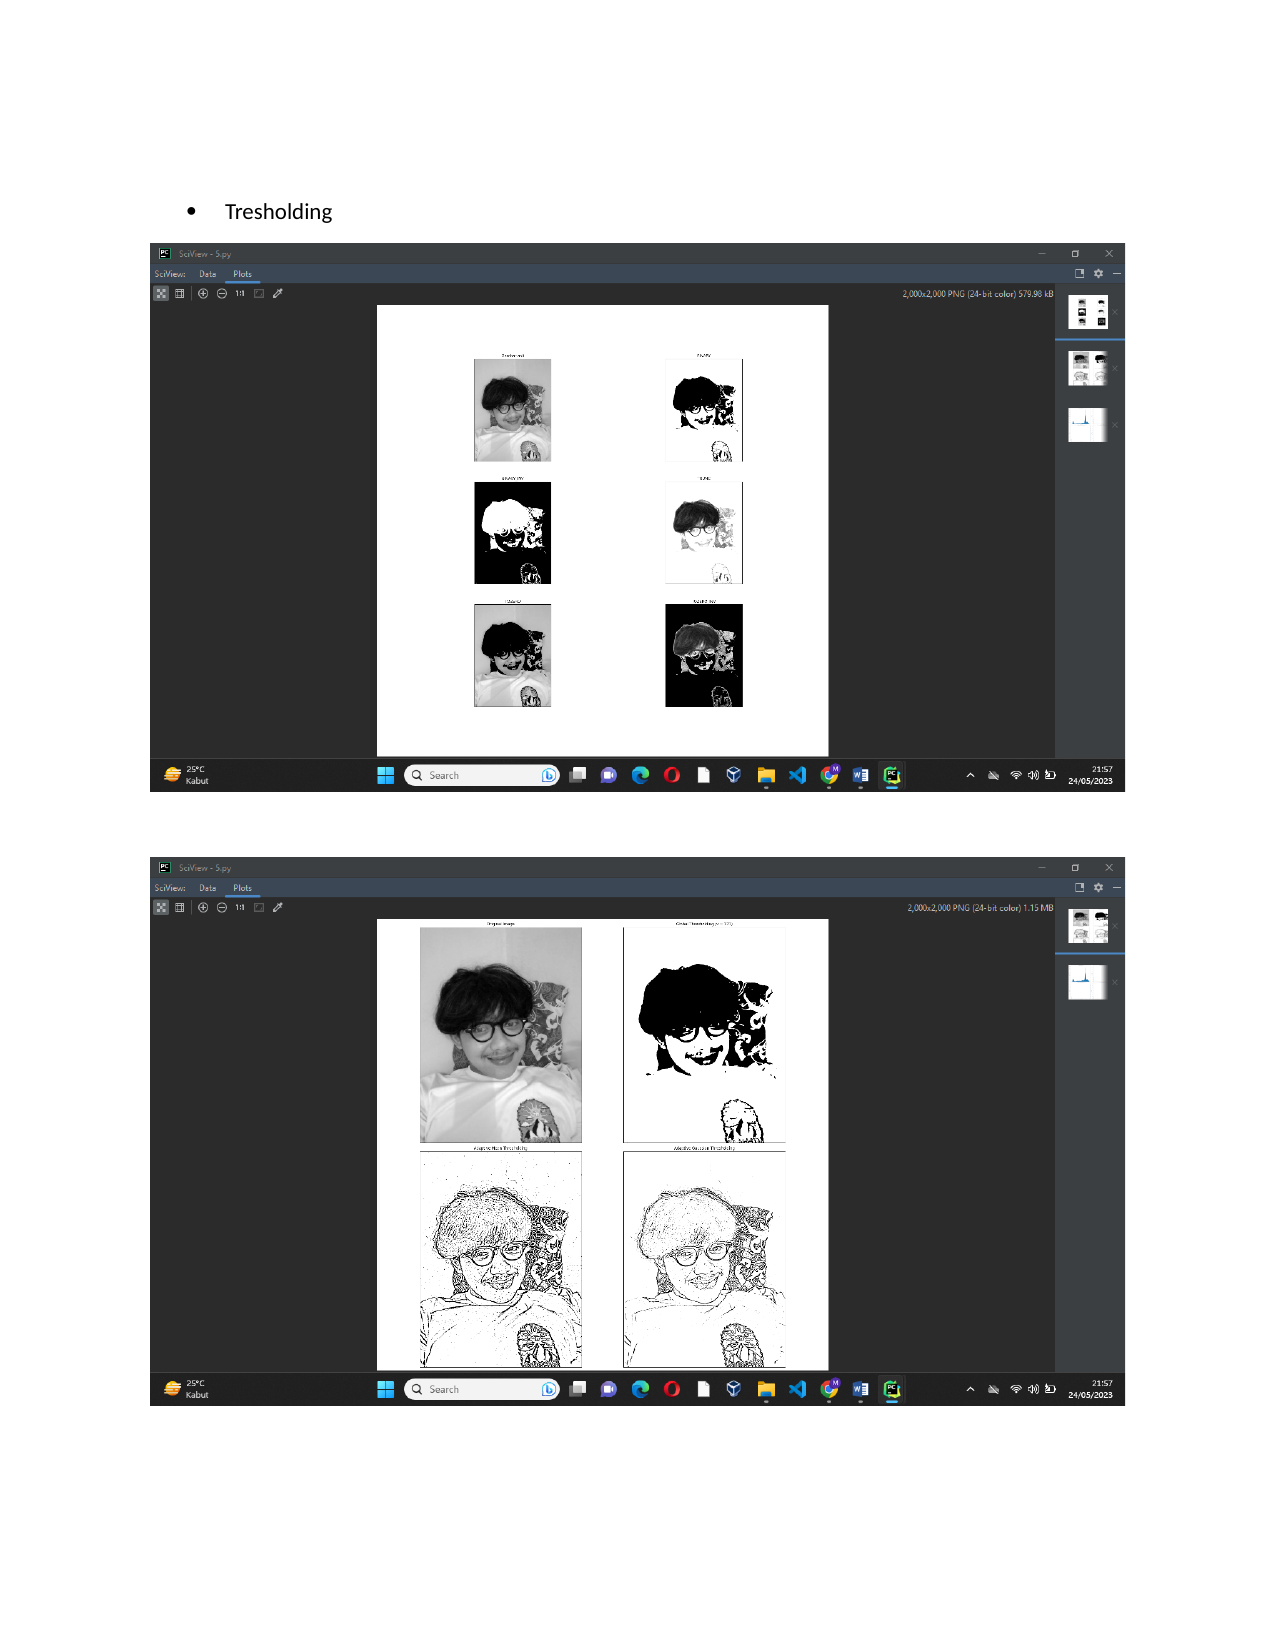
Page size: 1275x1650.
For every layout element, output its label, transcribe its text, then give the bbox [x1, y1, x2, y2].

list Tresholding [187, 197, 1125, 225]
picture [150, 243, 1125, 792]
picture [150, 857, 1125, 1406]
